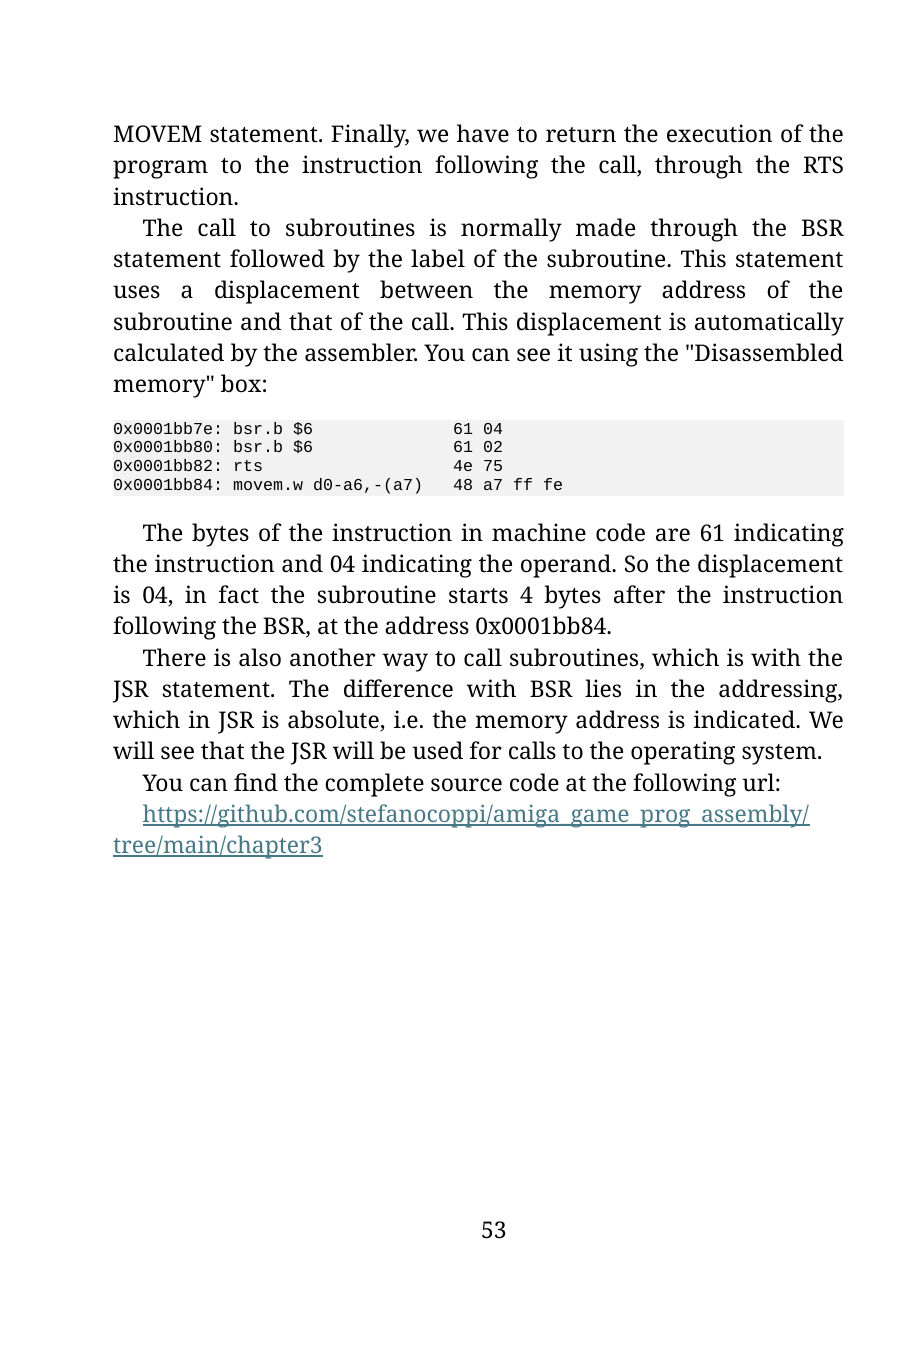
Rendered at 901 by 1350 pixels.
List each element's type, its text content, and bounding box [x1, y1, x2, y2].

text There is also another way to call subroutines, which is with the JSR statement. The difference with BSR lies in the addressing, which in JSR is absolute, i.e. the memory address is indicated. We will see that the JSR will be used for calls to the operating system. [113, 641, 844, 766]
text 0x0001bb84: movem.w d0-a6,-(a7) 48 a7 ff fe [113, 477, 844, 496]
text The call to subroutines is normally made through the BSR statement followed by the label of the subroutine. This statement uses a displacement between the memory address of the subroutine and that of the call. This displacement is automatically calculated by the assembler. You can see it using the "Disassembled memory" box: [113, 212, 844, 399]
text 0x0001bb7e: bsr.b $6 61 04 [113, 420, 844, 439]
text 0x0001bb80: bsr.b $6 61 02 [113, 439, 844, 458]
text 0x0001bb82: rts 4e 75 [113, 458, 844, 477]
text You can find the complete source code at the following url: [113, 766, 844, 798]
text https://github.com/stefanocoppi/amiga_game_prog_assembly/tree/main/chapter3 [113, 798, 844, 860]
text The bytes of the instruction in machine code are 61 indicating the instruction and 04 indicating the operand. So the displacement is 04, in fact the subroutine starts 4 bytes after the instruction following the BSR, at the address 0x0001bb84. [113, 516, 844, 641]
